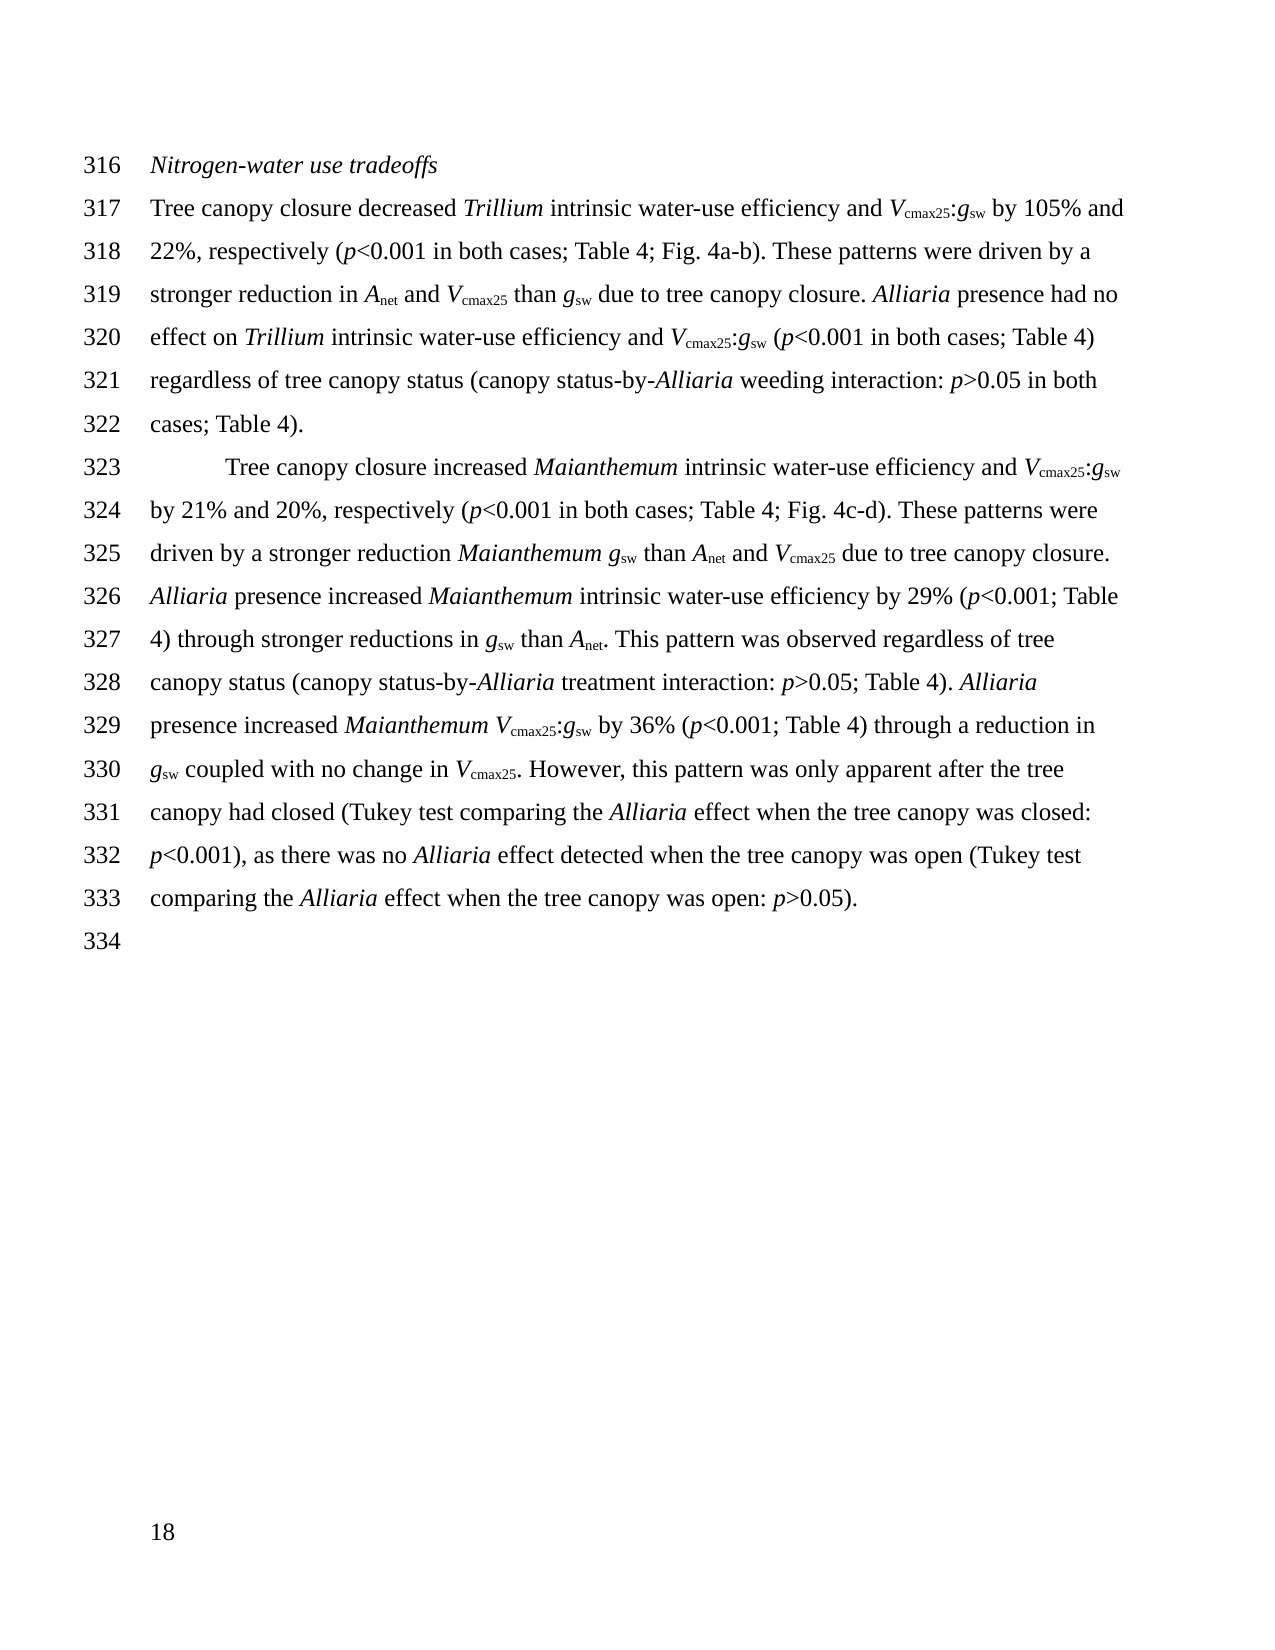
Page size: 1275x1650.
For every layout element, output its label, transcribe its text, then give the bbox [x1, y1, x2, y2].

text Tree canopy closure decreased Trillium intrinsic water-use efficiency and Vcmax25:gsw by 105% and 22%, respectively (p<0.001 in both cases; Table 4; Fig. 4a-b). These patterns were driven by a stronger reduction in Anet and Vcmax25 than gsw due to tree canopy closure. Alliaria presence had no effect on Trillium intrinsic water-use efficiency and Vcmax25:gsw (p<0.001 in both cases; Table 4) regardless of tree canopy status (canopy status-by-Alliaria weeding interaction: p>0.05 in both cases; Table 4). [150, 193, 1125, 437]
text Nitrogen-water use tradeoffs [150, 150, 1125, 179]
text Tree canopy closure increased Maianthemum intrinsic water-use efficiency and Vcmax25:gsw by 21% and 20%, respectively (p<0.001 in both cases; Table 4; Fig. 4c-d). These patterns were driven by a stronger reduction Maianthemum gsw than Anet and Vcmax25 due to tree canopy closure. Alliaria presence increased Maianthemum intrinsic water-use efficiency by 29% (p<0.001; Table 4) through stronger reductions in gsw than Anet. This pattern was observed regardless of tree canopy status (canopy status-by-Alliaria treatment interaction: p>0.05; Table 4). Alliaria presence increased Maianthemum Vcmax25:gsw by 36% (p<0.001; Table 4) through a reduction in gsw coupled with no change in Vcmax25. However, this pattern was only apparent after the tree canopy had closed (Tukey test comparing the Alliaria effect when the tree canopy was closed: p<0.001), as there was no Alliaria effect detected when the tree canopy was open (Tukey test comparing the Alliaria effect when the tree canopy was open: p>0.05). [150, 452, 1125, 912]
